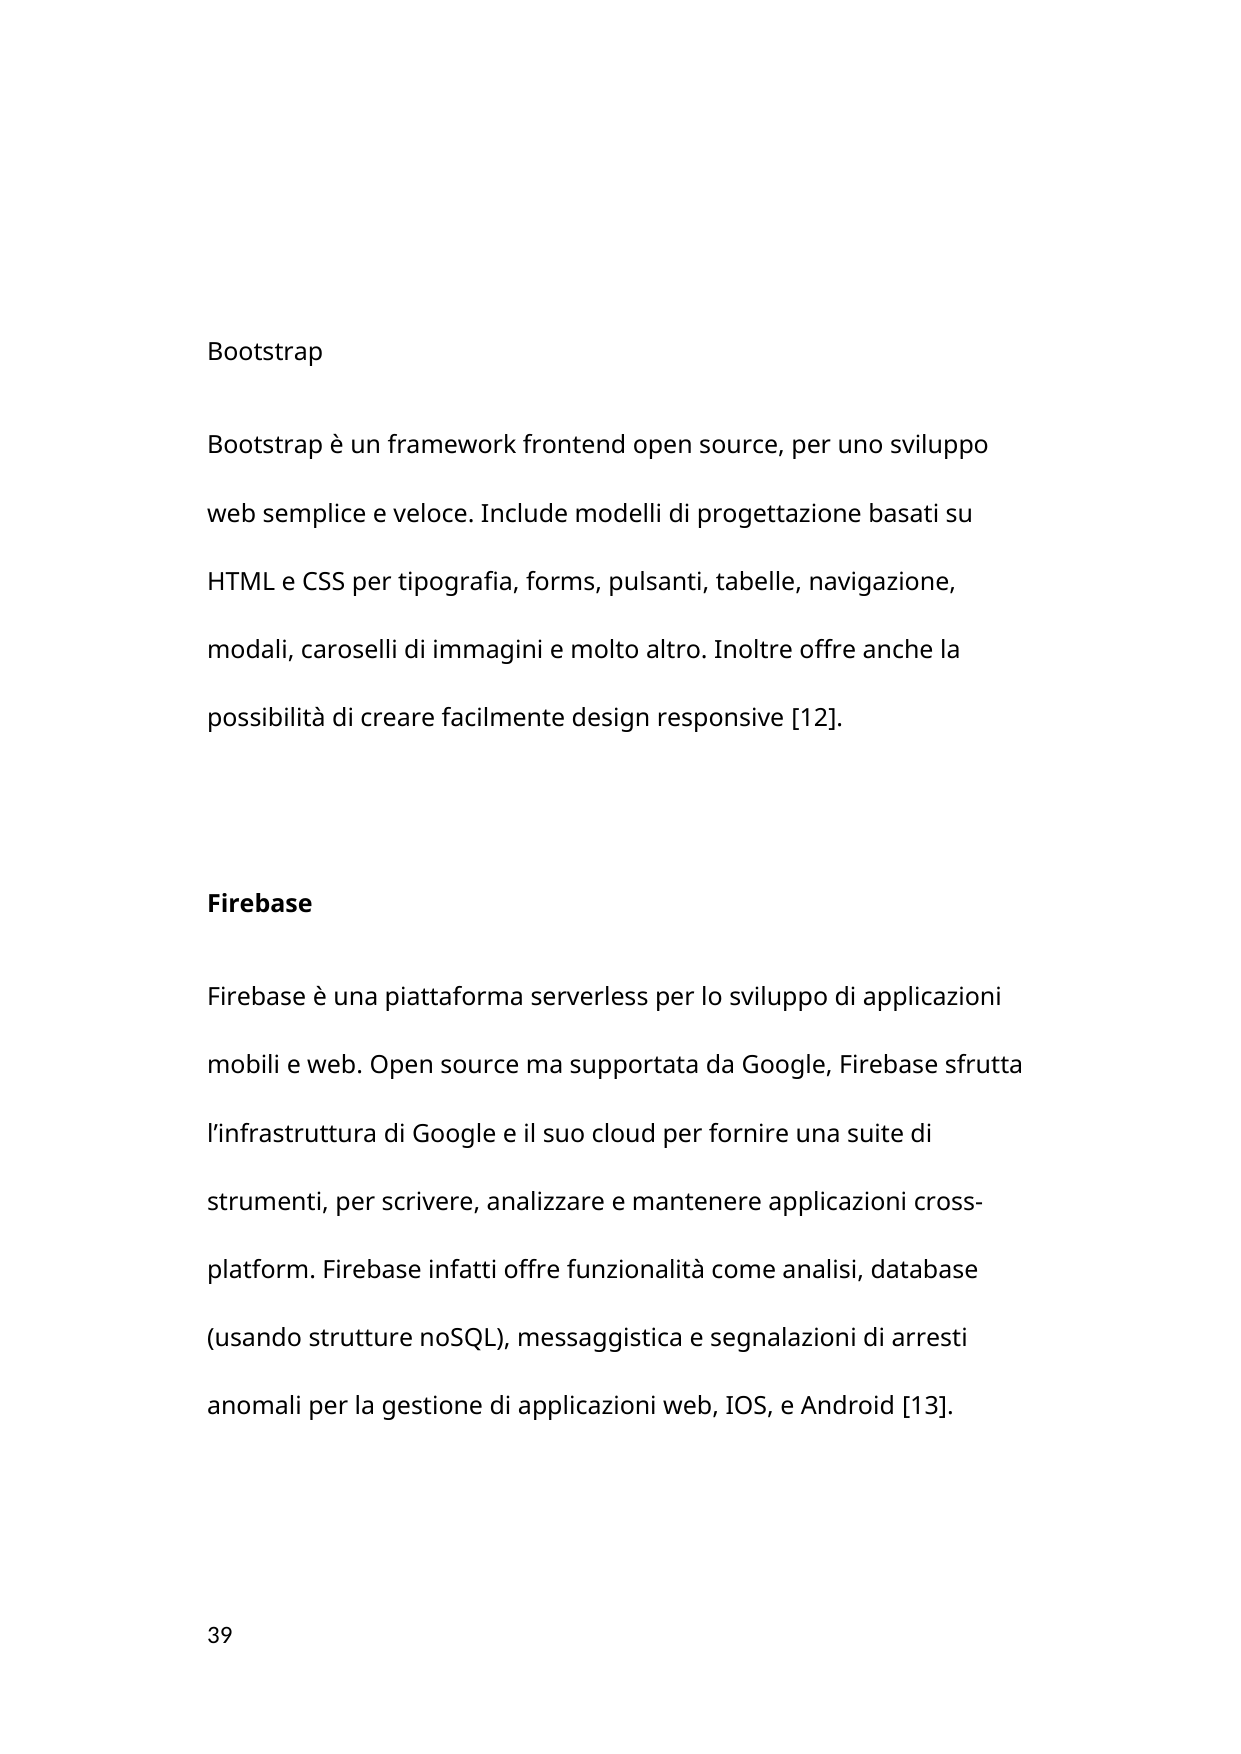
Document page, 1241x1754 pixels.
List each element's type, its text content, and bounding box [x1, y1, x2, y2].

text Firebase [207, 886, 1033, 920]
text Firebase è una piattaforma serverless per lo sviluppo di applicazioni mobili e web. Open source ma supportata da Google, Firebase sfrutta l’infrastruttura di Google e il suo cloud per fornire una suite di strumenti, per scrivere, analizzare e mantenere applicazioni cross-platform. Firebase infatti offre funzionalità come analisi, database (usando strutture noSQL), messaggistica e segnalazioni di arresti anomali per la gestione di applicazioni web, IOS, e Android . [207, 979, 1033, 1422]
text Bootstrap [207, 334, 1033, 368]
text Bootstrap è un framework frontend open source, per uno sviluppo web semplice e veloce. Include modelli di progettazione basati su HTML e CSS per tipografia, forms, pulsanti, tabelle, navigazione, modali, caroselli di immagini e molto altro. Inoltre offre anche la possibilità di creare facilmente design responsive . [207, 427, 1033, 734]
